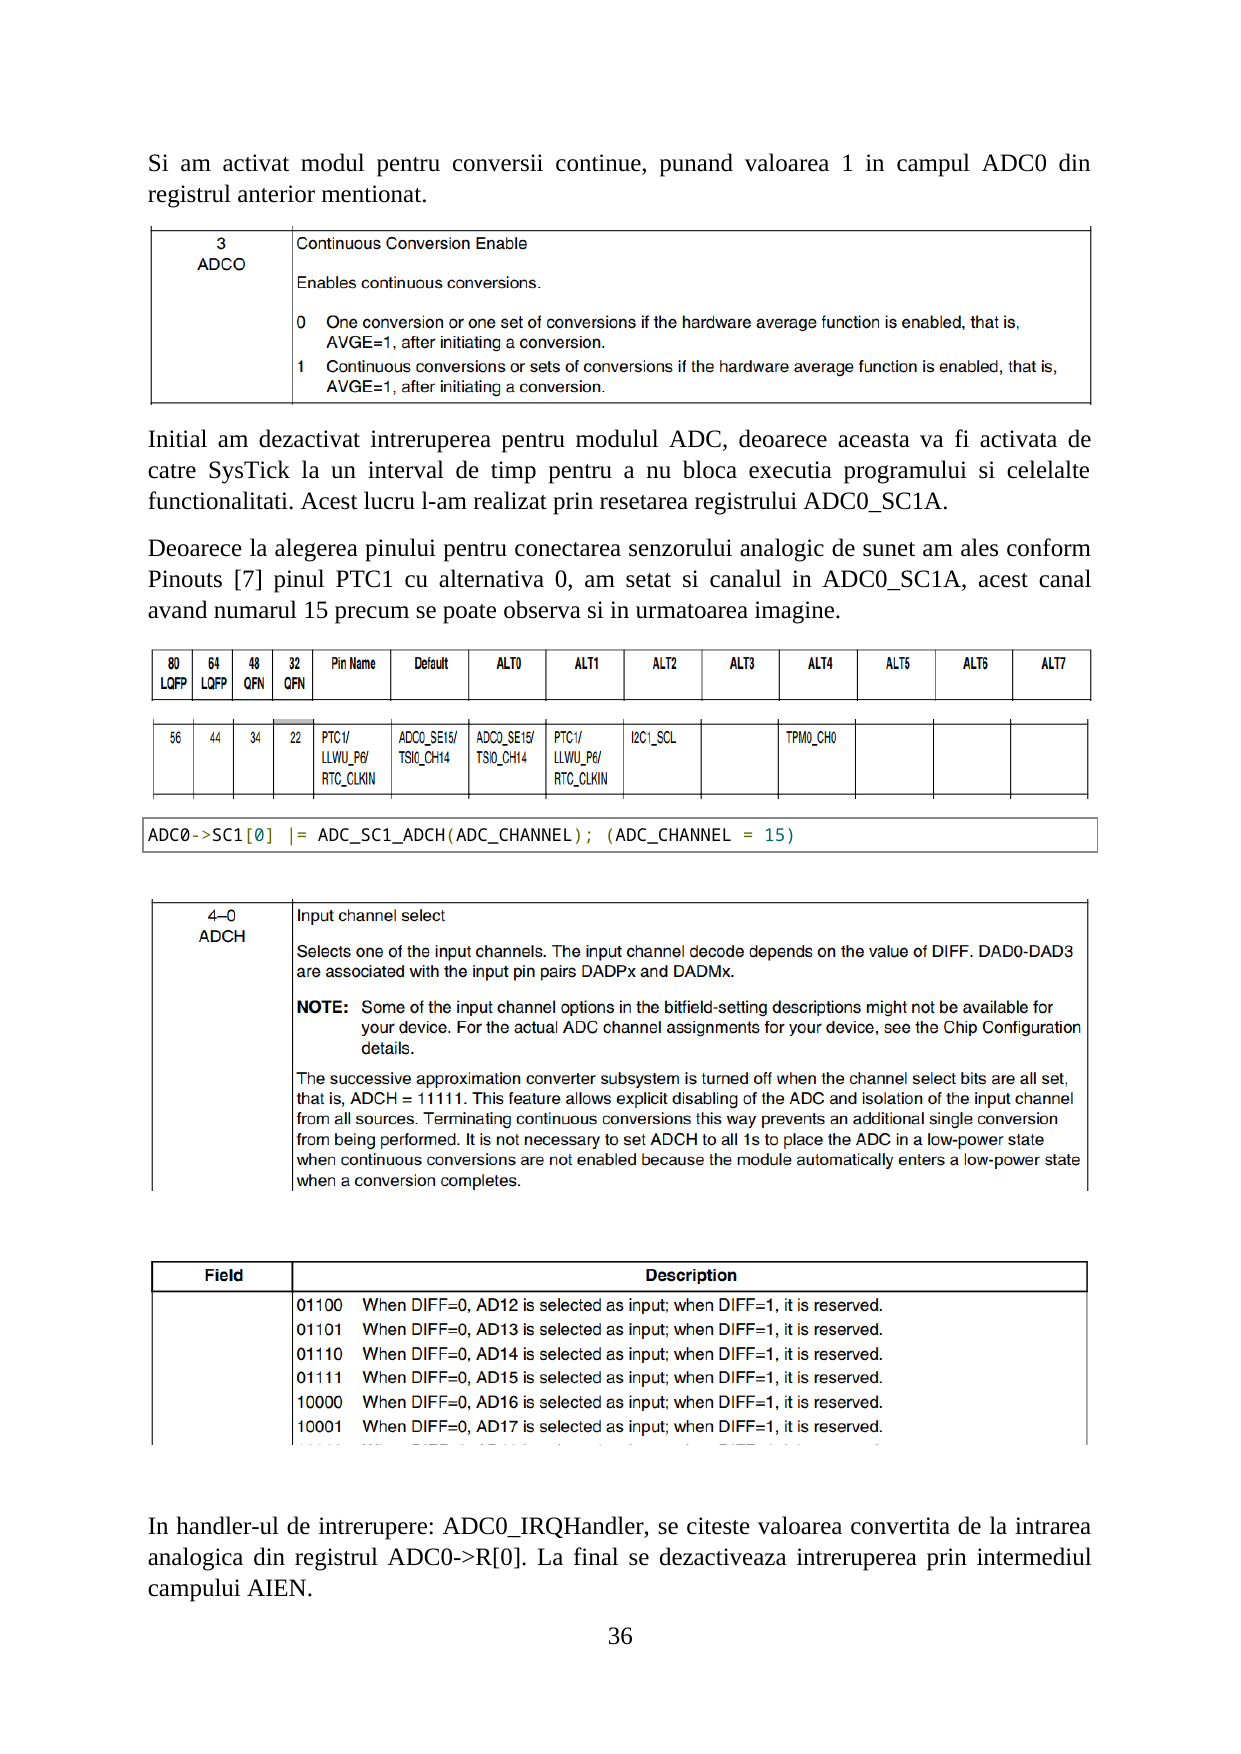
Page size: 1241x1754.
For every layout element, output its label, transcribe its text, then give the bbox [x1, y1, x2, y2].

picture [147, 226, 1093, 405]
text Initial am dezactivat intreruperea pentru modulul ADC, deoarece aceasta va fi activata de catre SysTick la un interval de timp pentru a nu bloca executia programului si celelalte functionalitati. Acest lucru l-am realizat prin resetarea registrului ADC0_SC1A. [148, 424, 1092, 514]
picture [147, 643, 1093, 701]
text ADC0->SC1[0] |= ADC_SC1_ADCH(ADC_CHANNEL); (ADC_CHANNEL = 15) [144, 819, 1097, 851]
text Deoarece la alegerea pinului pentru conectarea senzorului analogic de sunet am ales conform Pinouts pinul PTC1 cu alternativa 0, am setat si canalul in ADC0_SC1A, acest canal avand numarul 15 precum se poate observa si in urmatoarea imagine. [148, 533, 1092, 624]
text In handler-ul de intrerupere: ADC0_IRQHandler, se citeste valoarea convertita de la intrarea analogica din registrul ADC0->R[0]. La final se dezactiveaza intreruperea prin intermediul campului AIEN. [148, 1511, 1092, 1602]
text Si am activat modul pentru conversii continue, punand valoarea 1 in campul ADC0 din registrul anterior mentionat. [148, 148, 1092, 207]
picture [147, 719, 1093, 799]
picture [147, 899, 1093, 1191]
picture [147, 1257, 1093, 1445]
